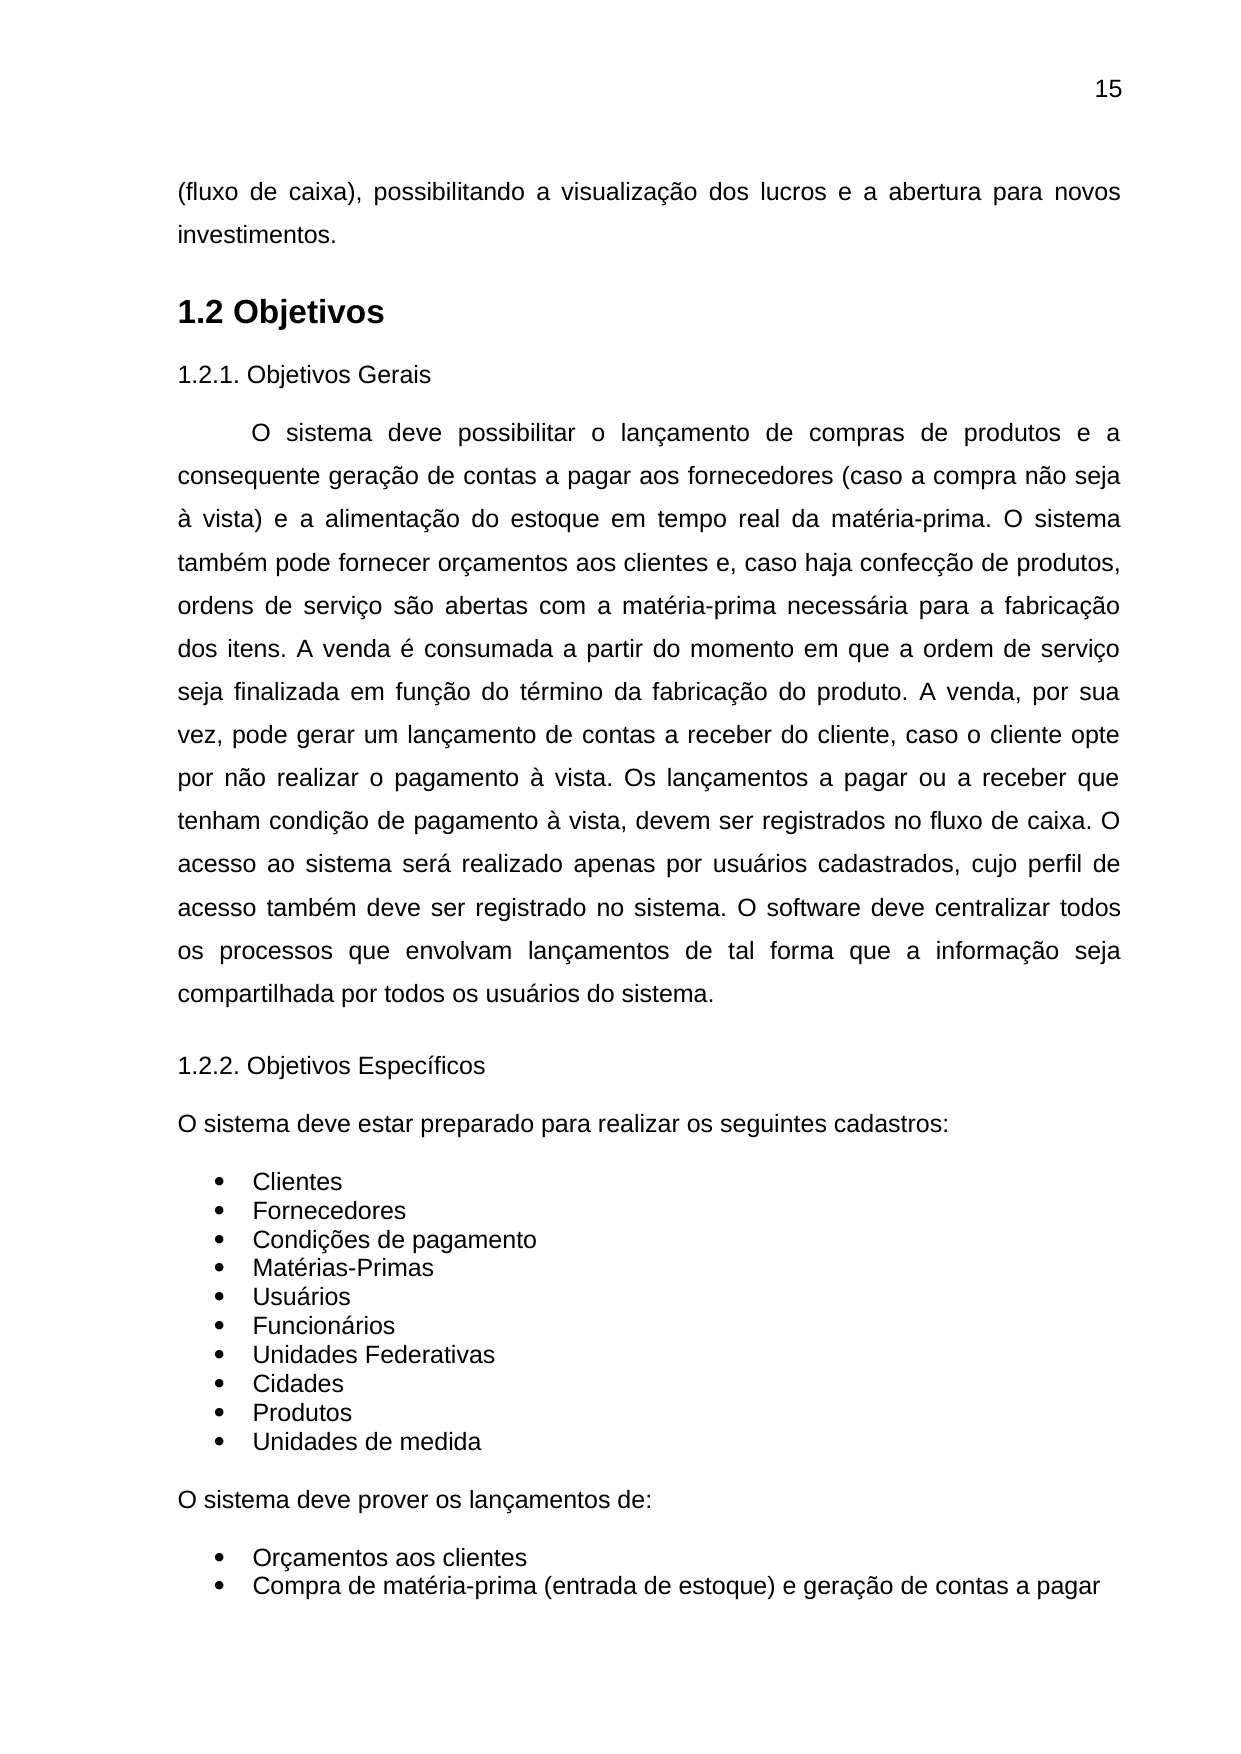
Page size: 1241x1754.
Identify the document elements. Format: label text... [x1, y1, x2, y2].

list Clientes [215, 1167, 1122, 1196]
list Funcionários [215, 1311, 1122, 1340]
list Orçamentos aos clientes [215, 1542, 1122, 1571]
text O sistema deve prover os lançamentos de: [177, 1484, 1122, 1513]
list Produtos [215, 1398, 1122, 1427]
text 1.2 Objetivos [177, 293, 1122, 331]
text 1.2.2. Objetivos Específicos [177, 1051, 1122, 1080]
list Unidades Federativas [215, 1340, 1122, 1369]
list Compra de matéria-prima (entrada de estoque) e geração de contas a pagar [215, 1571, 1122, 1600]
text O sistema deve estar preparado para realizar os seguintes cadastros: [177, 1109, 1122, 1138]
text O sistema deve possibilitar o lançamento de compras de produtos e a consequente geração de contas a pagar aos fornecedores (caso a compra não seja à vista) e a alimentação do estoque em tempo real da matéria-prima. O sistema também pode fornecer orçamentos aos clientes e, caso haja confecção de produtos, ordens de serviço são abertas com a matéria-prima necessária para a fabricação dos itens. A venda é consumada a partir do momento em que a ordem de serviço seja finalizada em função do término da fabricação do produto. A venda, por sua vez, pode gerar um lançamento de contas a receber do cliente, caso o cliente opte por não realizar o pagamento à vista. Os lançamentos a pagar ou a receber que tenham condição de pagamento à vista, devem ser registrados no fluxo de caixa. O acesso ao sistema será realizado apenas por usuários cadastrados, cujo perfil de acesso também deve ser registrado no sistema. O software deve centralizar todos os processos que envolvam lançamentos de tal forma que a informação seja compartilhada por todos os usuários do sistema. [177, 418, 1122, 1007]
list Cidades [215, 1369, 1122, 1398]
text 1.2.1. Objetivos Gerais [177, 360, 1122, 389]
list Usuários [215, 1282, 1122, 1311]
list Fornecedores [215, 1196, 1122, 1224]
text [177, 177, 1122, 249]
list Unidades de medida [215, 1427, 1122, 1455]
list Matérias-Primas [215, 1253, 1122, 1282]
list Condições de pagamento [215, 1224, 1122, 1253]
